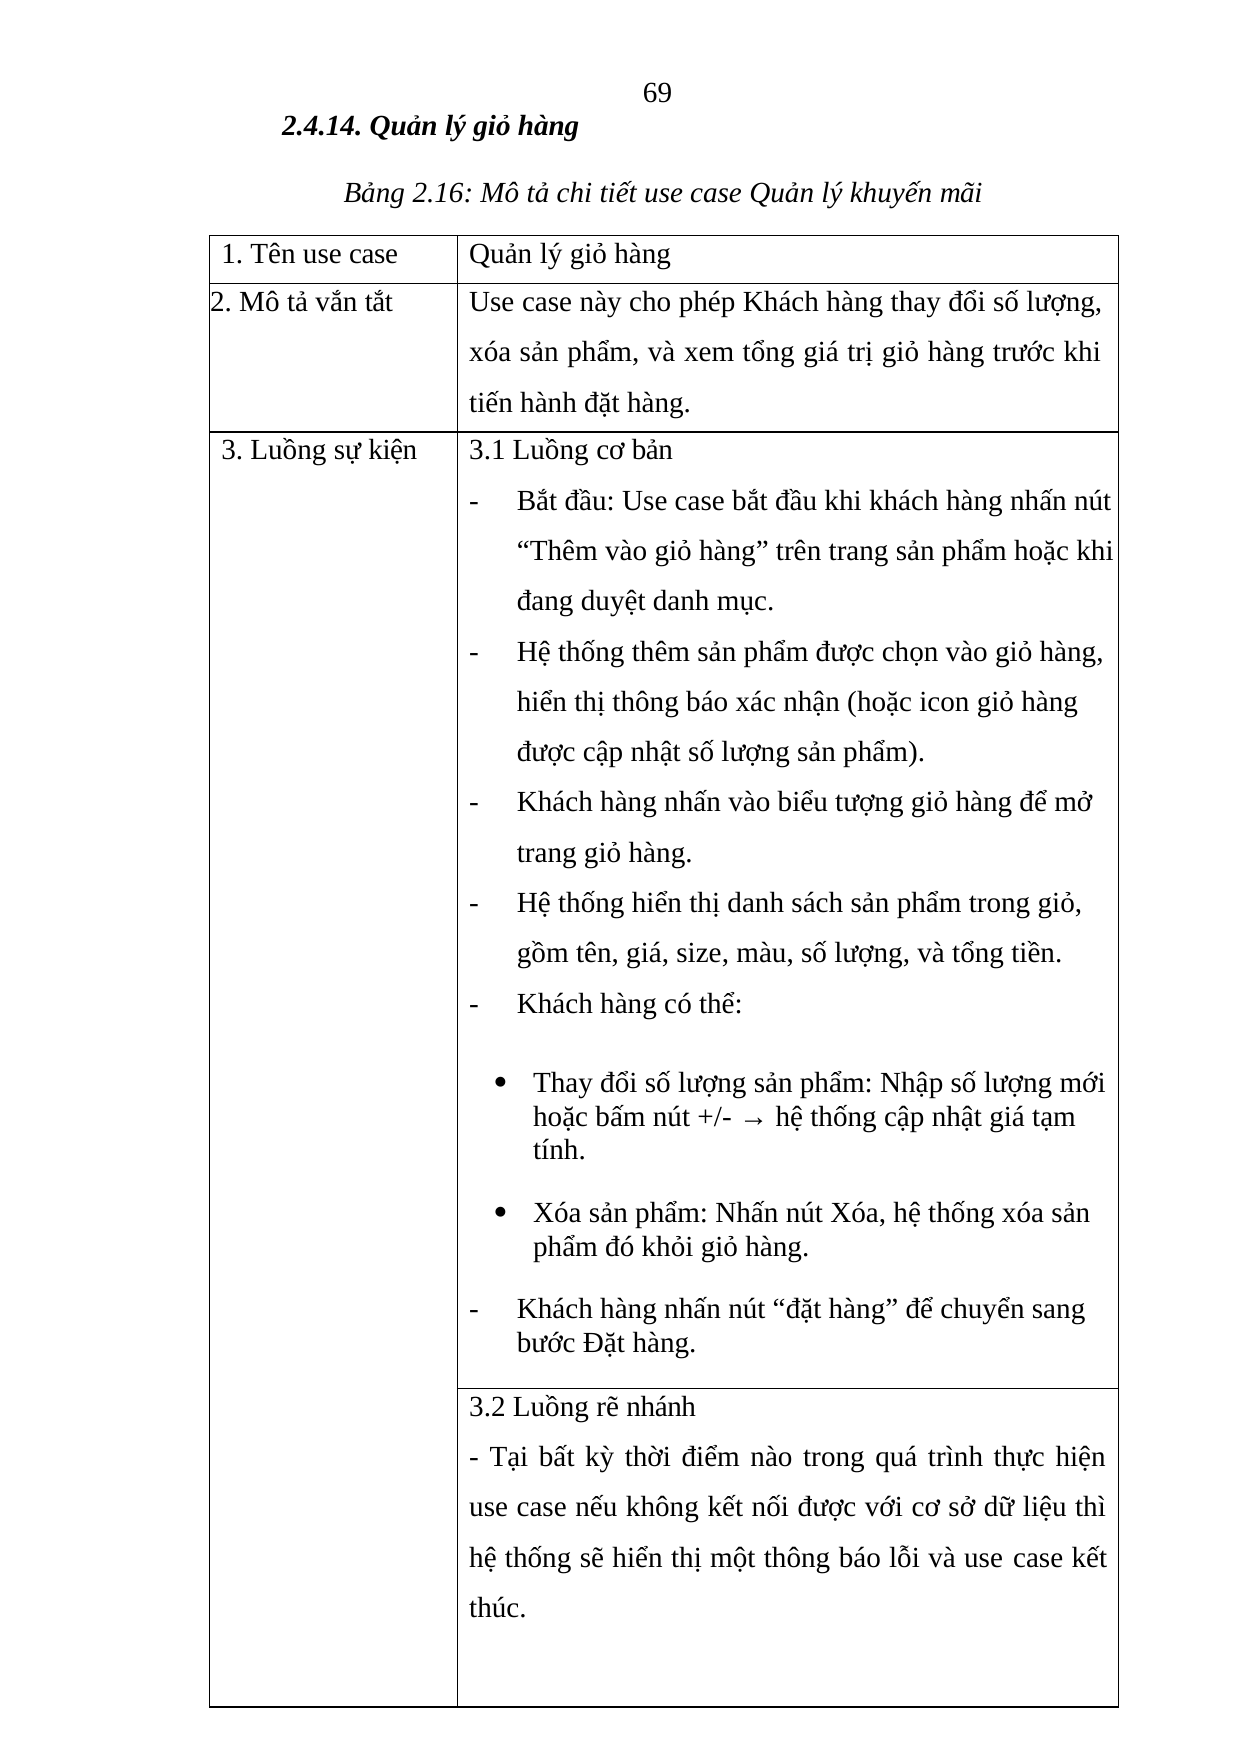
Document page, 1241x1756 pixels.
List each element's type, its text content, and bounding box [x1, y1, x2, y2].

table_cell 3. Luồng sự kiện [210, 433, 457, 1706]
table_cell Use case này cho phép Khách hàng thay đổi số lượng, xóa sản phẩm, và xem tổng giá trị giỏ hàng trước khi tiến hành đặt hàng. [458, 284, 1118, 431]
table_cell 3.2 Luồng rẽ nhánh - Tại bất kỳ thời điểm nào trong quá trình thực hiện use case nếu không kết nối được với cơ sở dữ liệu thì hệ thống sẽ hiển thị một thông báo lỗi và use case kết thúc. [458, 1389, 1118, 1706]
table_cell Luồng cơ bản Bắt đầu: Use case bắt đầu khi khách hàng nhấn nút “Thêm vào giỏ hàng” trên trang sản phẩm hoặc khi đang duyệt danh mục. Hệ thống thêm sản phẩm được chọn vào giỏ hàng, hiển thị thông báo xác nhận (hoặc icon giỏ hàng được cập nhật số lượng sản phẩm). Khách hàng nhấn vào biểu tượng giỏ hàng để mở trang giỏ hàng. Hệ thống hiển thị danh sách sản phẩm trong giỏ, gồm tên, giá, size, màu, số lượng, và tổng tiền. Khách hàng có thể: Thay đổi số lượng sản phẩm: Nhập số lượng mới hoặc bấm nút +/- → hệ thống cập nhật giá tạm tính. Xóa sản phẩm: Nhấn nút Xóa, hệ thống xóa sản phẩm đó khỏi giỏ hàng. Khách hàng nhấn nút “đặt hàng” để chuyển sang bước Đặt hàng. [458, 433, 1118, 1388]
subtitle Quản lý giỏ hàng [282, 108, 1137, 142]
table_header Quản lý giỏ hàng [458, 236, 1118, 283]
table_header 1. Tên use case [210, 236, 457, 283]
text Bảng 2.16: Mô tả chi tiết use case Quản lý khuyến mãi [230, 175, 1098, 209]
table_cell 2. Mô tả vắn tắt [210, 284, 457, 431]
